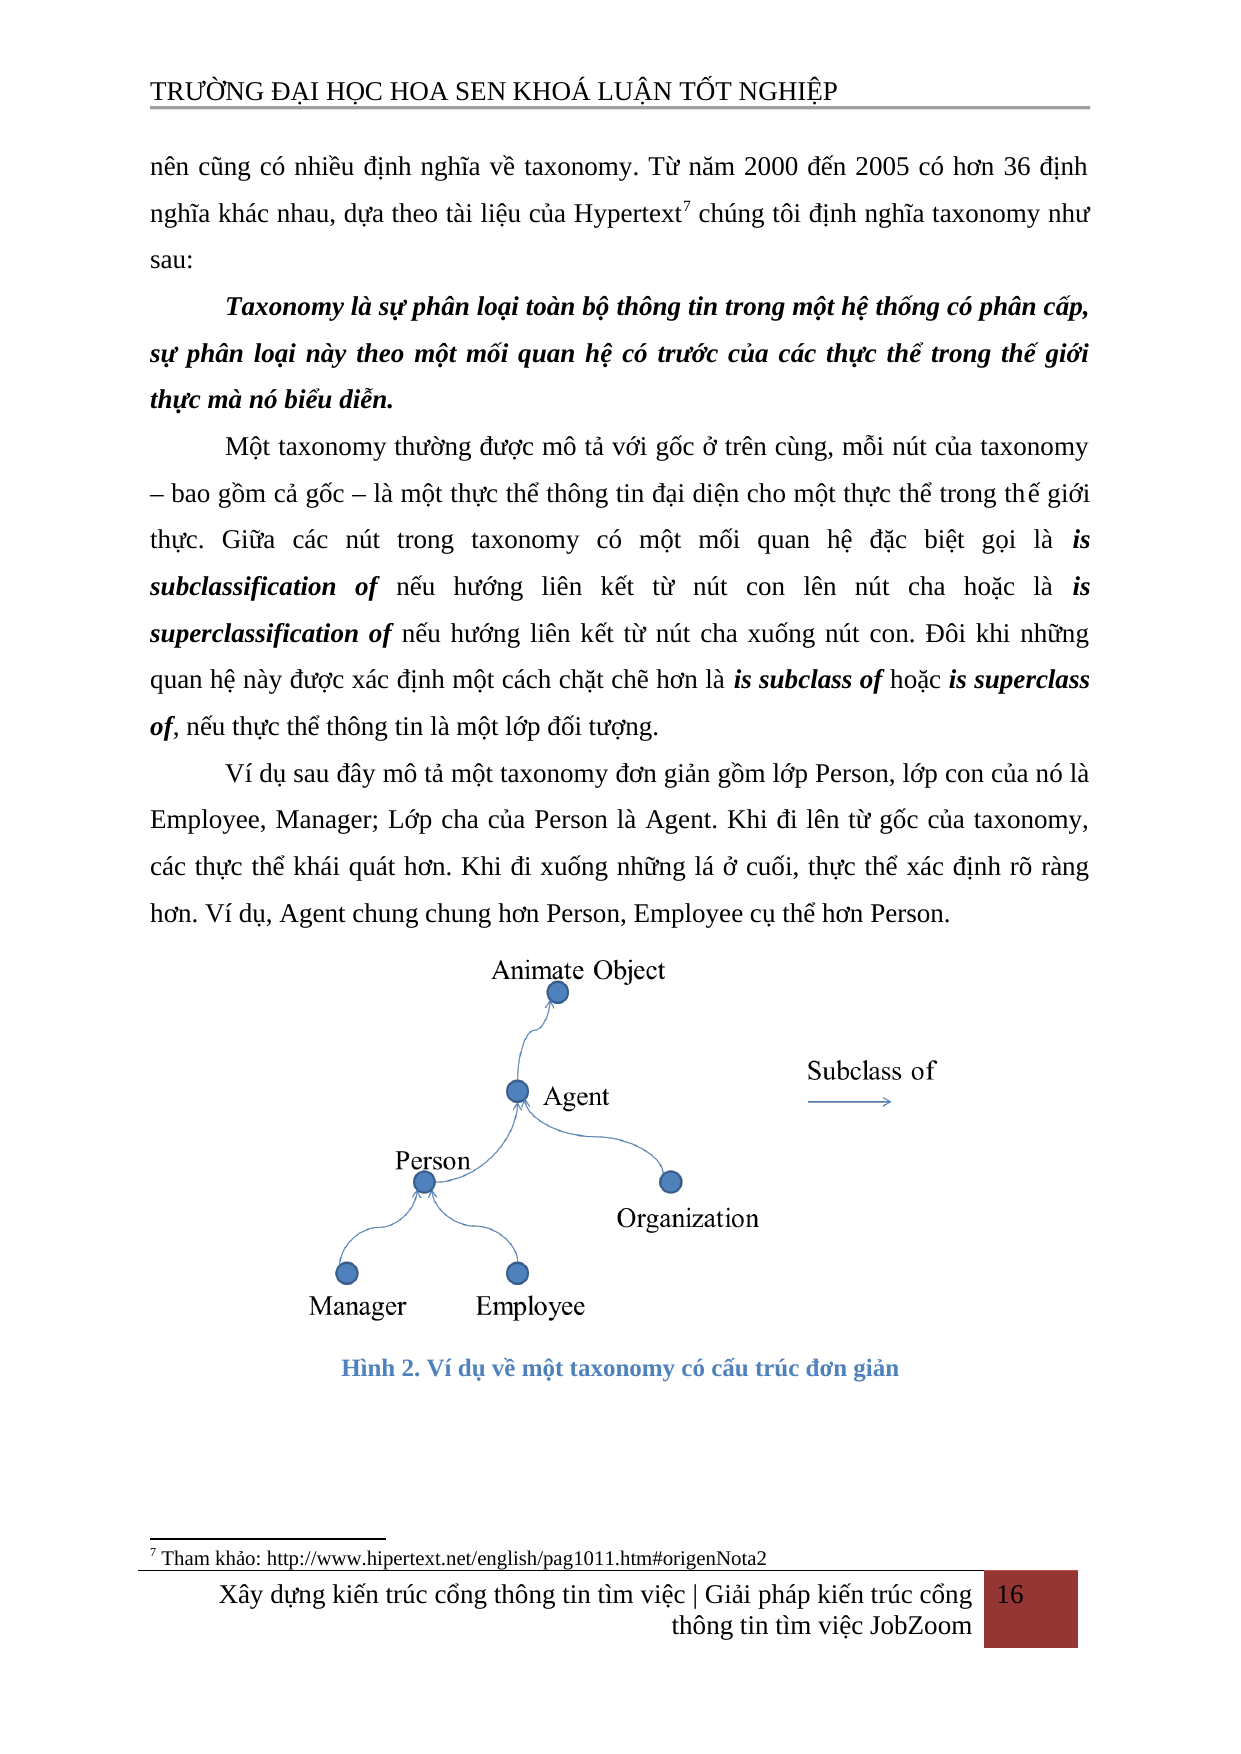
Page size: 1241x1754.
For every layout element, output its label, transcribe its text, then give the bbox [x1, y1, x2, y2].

text Một taxonomy thường được mô tả với gốc ở trên cùng, mỗi nút của taxonomy – bao gồm cả gốc – là một thực thể thông tin đại diện cho một thực thể trong thế giới thực. Giữa các nút trong taxonomy có một mối quan hệ đặc biệt gọi là is subclassification of nếu hướng liên kết từ nút con lên nút cha hoặc là is superclassification of nếu hướng liên kết từ nút cha xuống nút con. Đôi khi những quan hệ này được xác định một cách chặt chẽ hơn là is subclass of hoặc is superclass of, nếu thực thể thông tin là một lớp đối tượng. [150, 430, 1090, 741]
text Taxonomy là sự phân loại toàn bộ thông tin trong một hệ thống có phân cấp, sự phân loại này theo một mối quan hệ có trước của các thực thể trong thế giới thực mà nó biểu diễn. [150, 290, 1090, 414]
picture [291, 943, 949, 1338]
text Ví dụ sau đây mô tả một taxonomy đơn giản gồm lớp Person, lớp con của nó là Employee, Manager; Lớp cha của Person là Agent. Khi đi lên từ gốc của taxonomy, các thực thể khái quát hơn. Khi đi xuống những lá ở cuối, thực thể xác định rõ ràng hơn. Ví dụ, Agent chung chung hơn Person, Employee cụ thể hơn Person. [150, 757, 1090, 928]
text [150, 150, 1090, 274]
text Hình 2. Ví dụ về một taxonomy có cấu trúc đơn giản [150, 1353, 1090, 1381]
